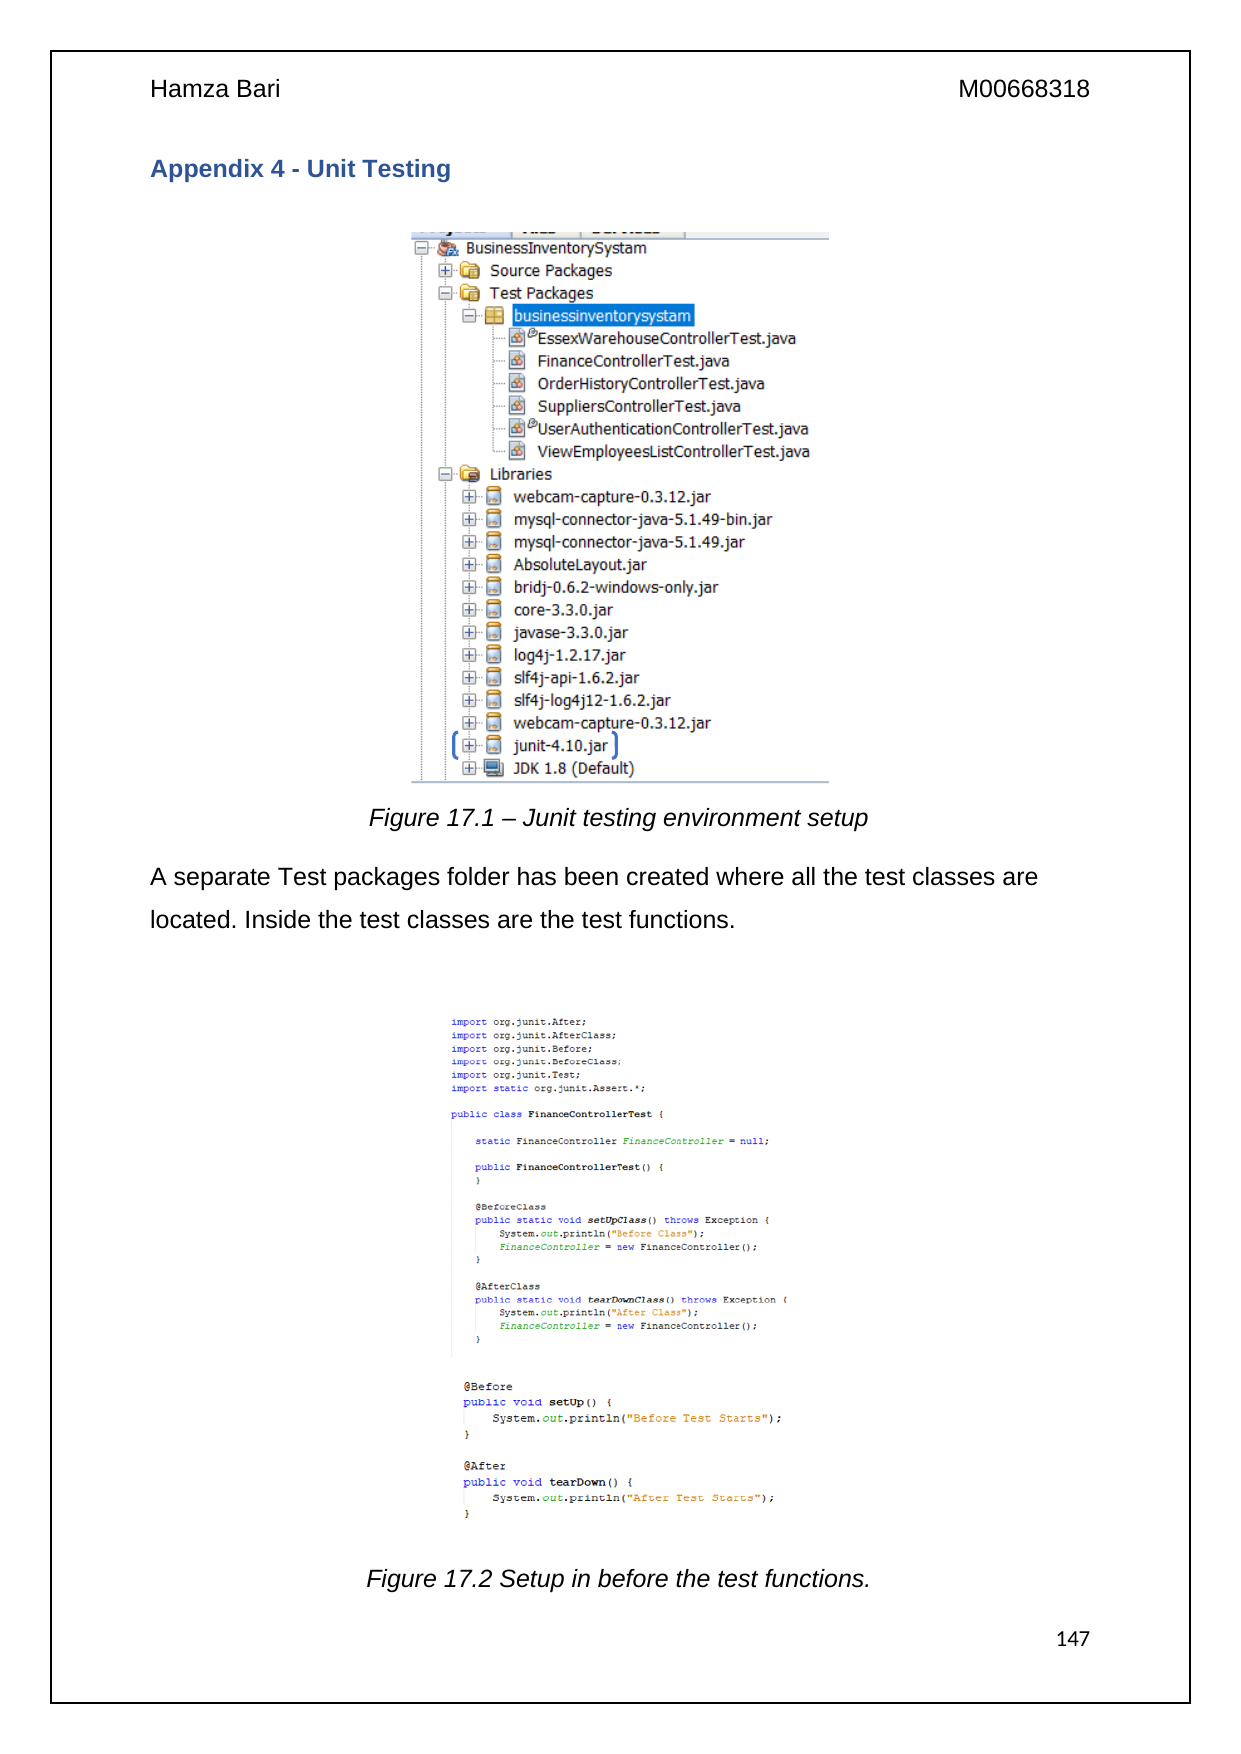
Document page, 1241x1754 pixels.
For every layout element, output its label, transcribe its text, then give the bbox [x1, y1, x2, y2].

text A separate Test packages folder has been created where all the test classes are located. Inside the test classes are the test functions. [150, 862, 1090, 934]
text Figure 17.2 Setup in before the test functions. [150, 1564, 1090, 1593]
subtitle Appendix 4 - Unit Testing [150, 154, 1090, 183]
text Figure 17.1 – Junit testing environment setup [150, 803, 1090, 831]
picture [411, 232, 829, 784]
picture [447, 1012, 793, 1545]
